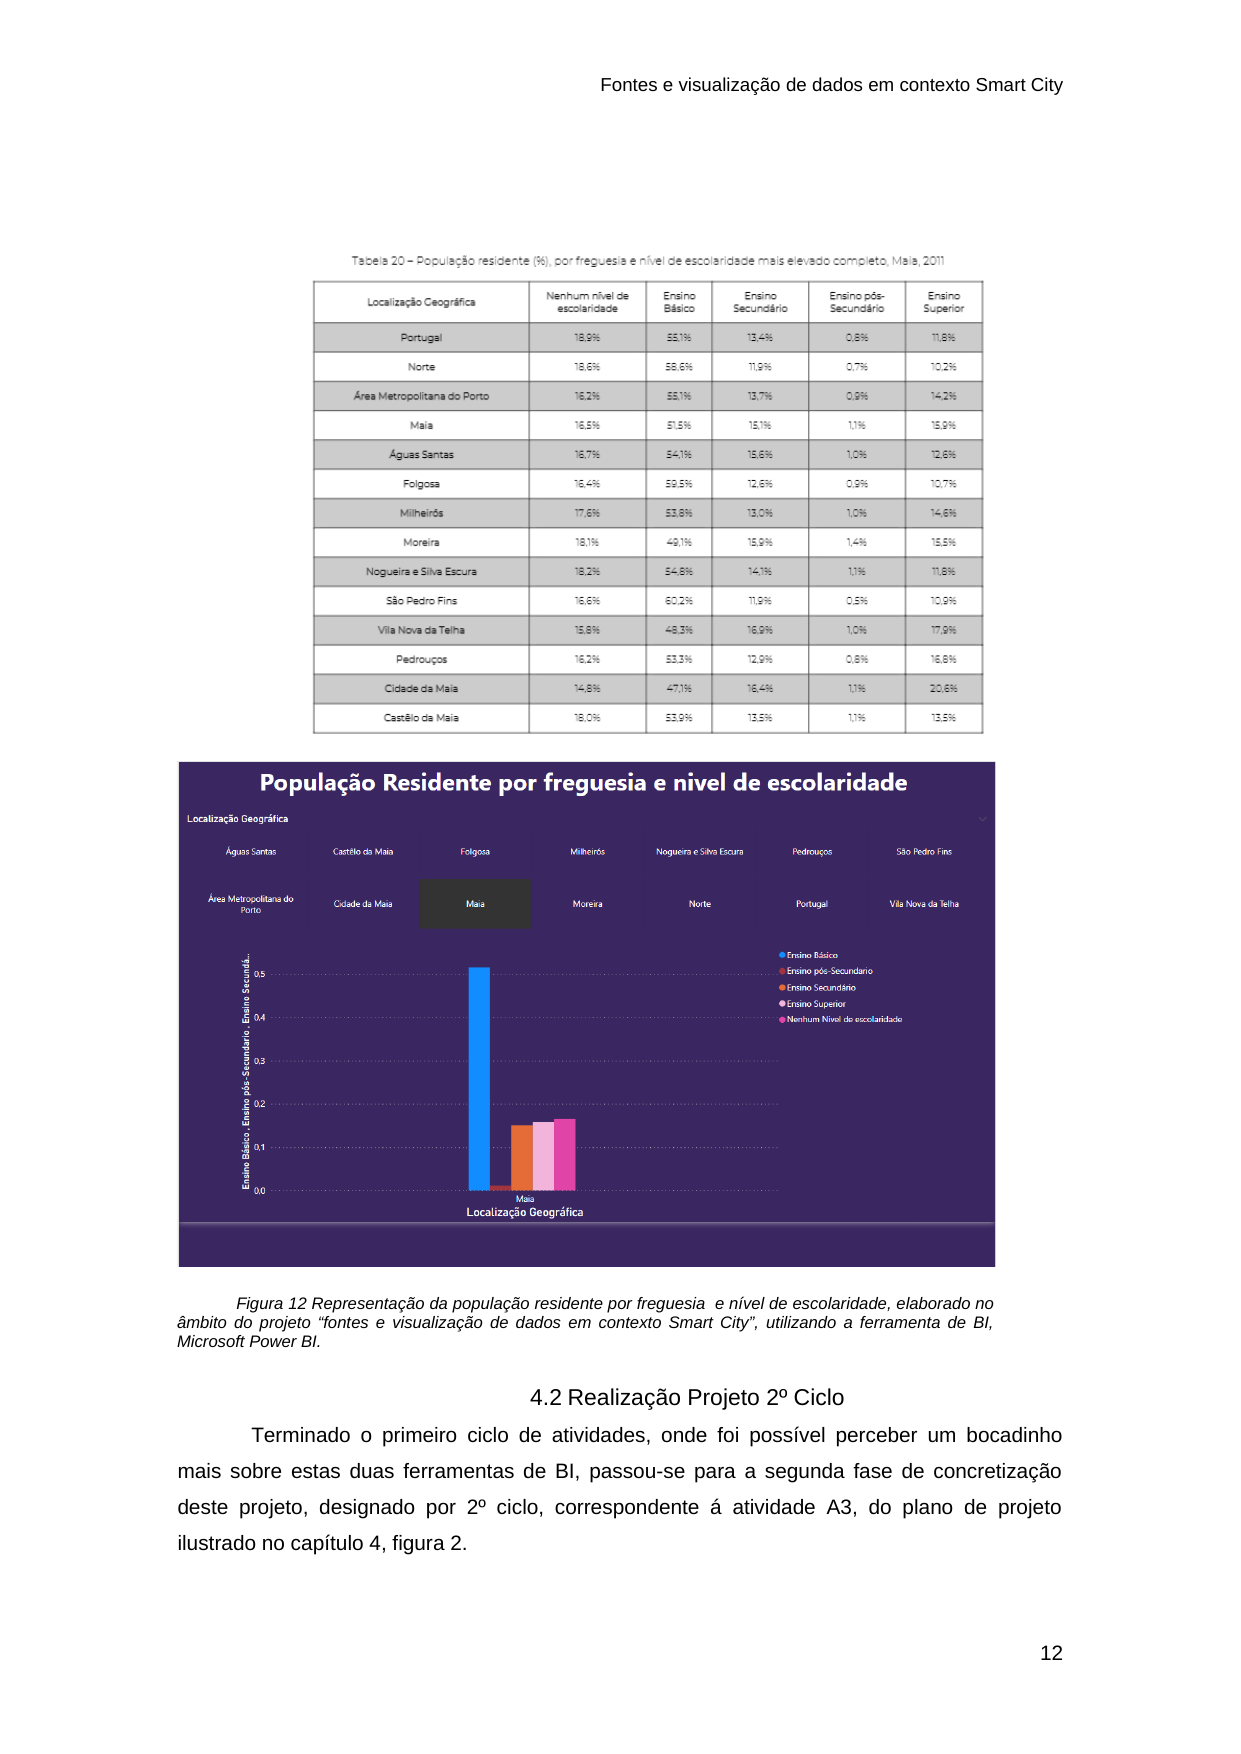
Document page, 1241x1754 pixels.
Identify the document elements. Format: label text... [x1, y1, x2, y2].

picture [289, 232, 1020, 734]
subtitle Realização Projeto 2º Ciclo [311, 1383, 1063, 1410]
text Terminado o primeiro ciclo de atividades, onde foi possível perceber um bocadinho mais sobre estas duas ferramentas de BI, passou-se para a segunda fase de concretização deste projeto, designado por 2º ciclo, correspondente á atividade A3, do plano de projeto ilustrado no capítulo 4, figura 2. [177, 1423, 1063, 1555]
picture [176, 761, 996, 1267]
